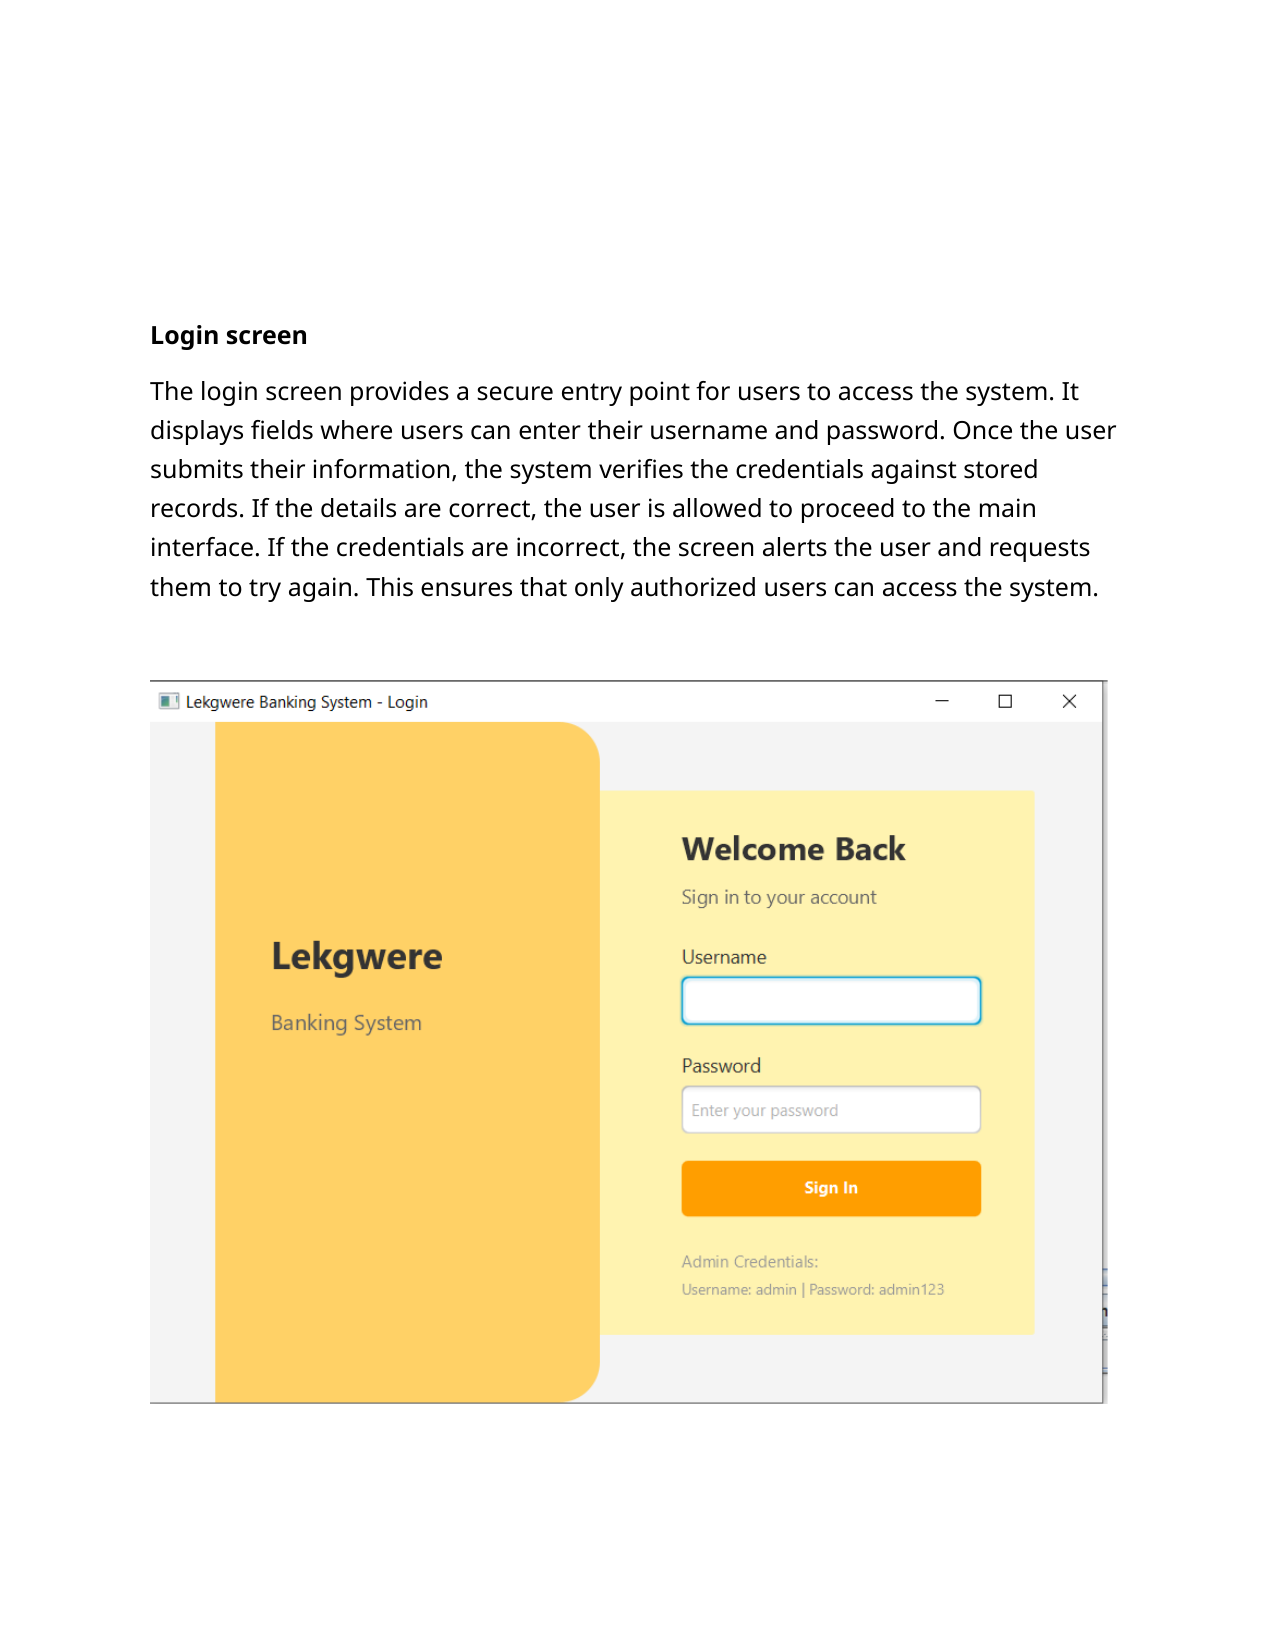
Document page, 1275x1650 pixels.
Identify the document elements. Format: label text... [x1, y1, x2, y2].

picture [150, 680, 1108, 1404]
text The login screen provides a secure entry point for users to access the system. It displays fields where users can enter their username and password. Once the user submits their information, the system verifies the credentials against stored records. If the details are correct, the user is allowed to proceed to the main interface. If the credentials are incorrect, the screen alerts the user and requests them to try again. This ensures that only authorized users can access the system. [150, 373, 1125, 603]
text Login screen [150, 317, 1125, 352]
